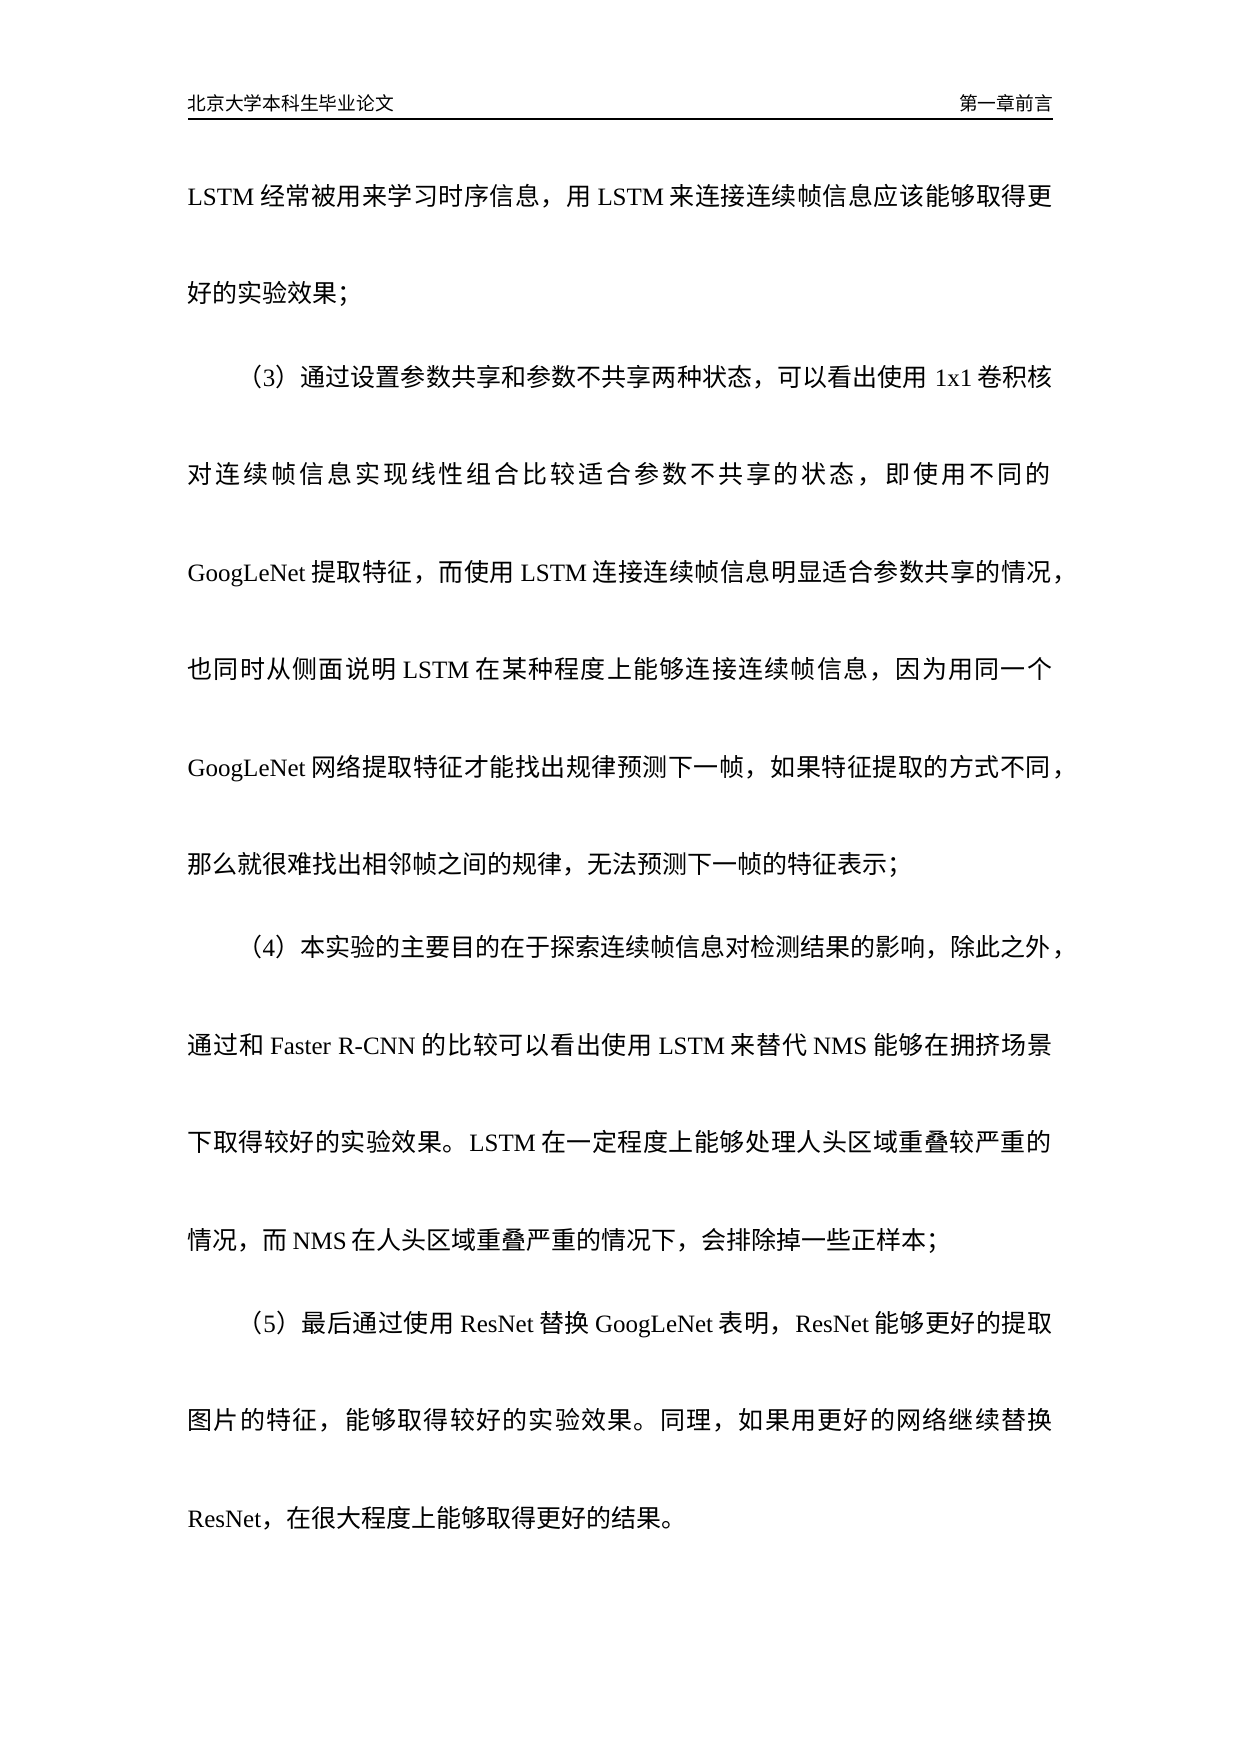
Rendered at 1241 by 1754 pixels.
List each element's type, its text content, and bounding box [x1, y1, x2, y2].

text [187, 162, 1053, 324]
text （4）本实验的主要目的在于探索连续帧信息对检测结果的影响，除此之外，通过和Faster R-CNN的比较可以看出使用LSTM来替代NMS能够在拥挤场景下取得较好的实验效果。LSTM在一定程度上能够处理人头区域重叠较严重的情况，而NMS在人头区域重叠严重的情况下，会排除掉一些正样本； [187, 913, 1053, 1271]
text （5）最后通过使用ResNet替换GoogLeNet表明，ResNet能够更好的提取图片的特征，能够取得较好的实验效果。同理，如果用更好的网络继续替换ResNet，在很大程度上能够取得更好的结果。 [187, 1289, 1053, 1549]
text （3）通过设置参数共享和参数不共享两种状态，可以看出使用1x1卷积核对连续帧信息实现线性组合比较适合参数不共享的状态，即使用不同的GoogLeNet提取特征，而使用LSTM连接连续帧信息明显适合参数共享的情况，也同时从侧面说明LSTM在某种程度上能够连接连续帧信息，因为用同一个GoogLeNet网络提取特征才能找出规律预测下一帧，如果特征提取的方式不同，那么就很难找出相邻帧之间的规律，无法预测下一帧的特征表示； [187, 343, 1053, 895]
